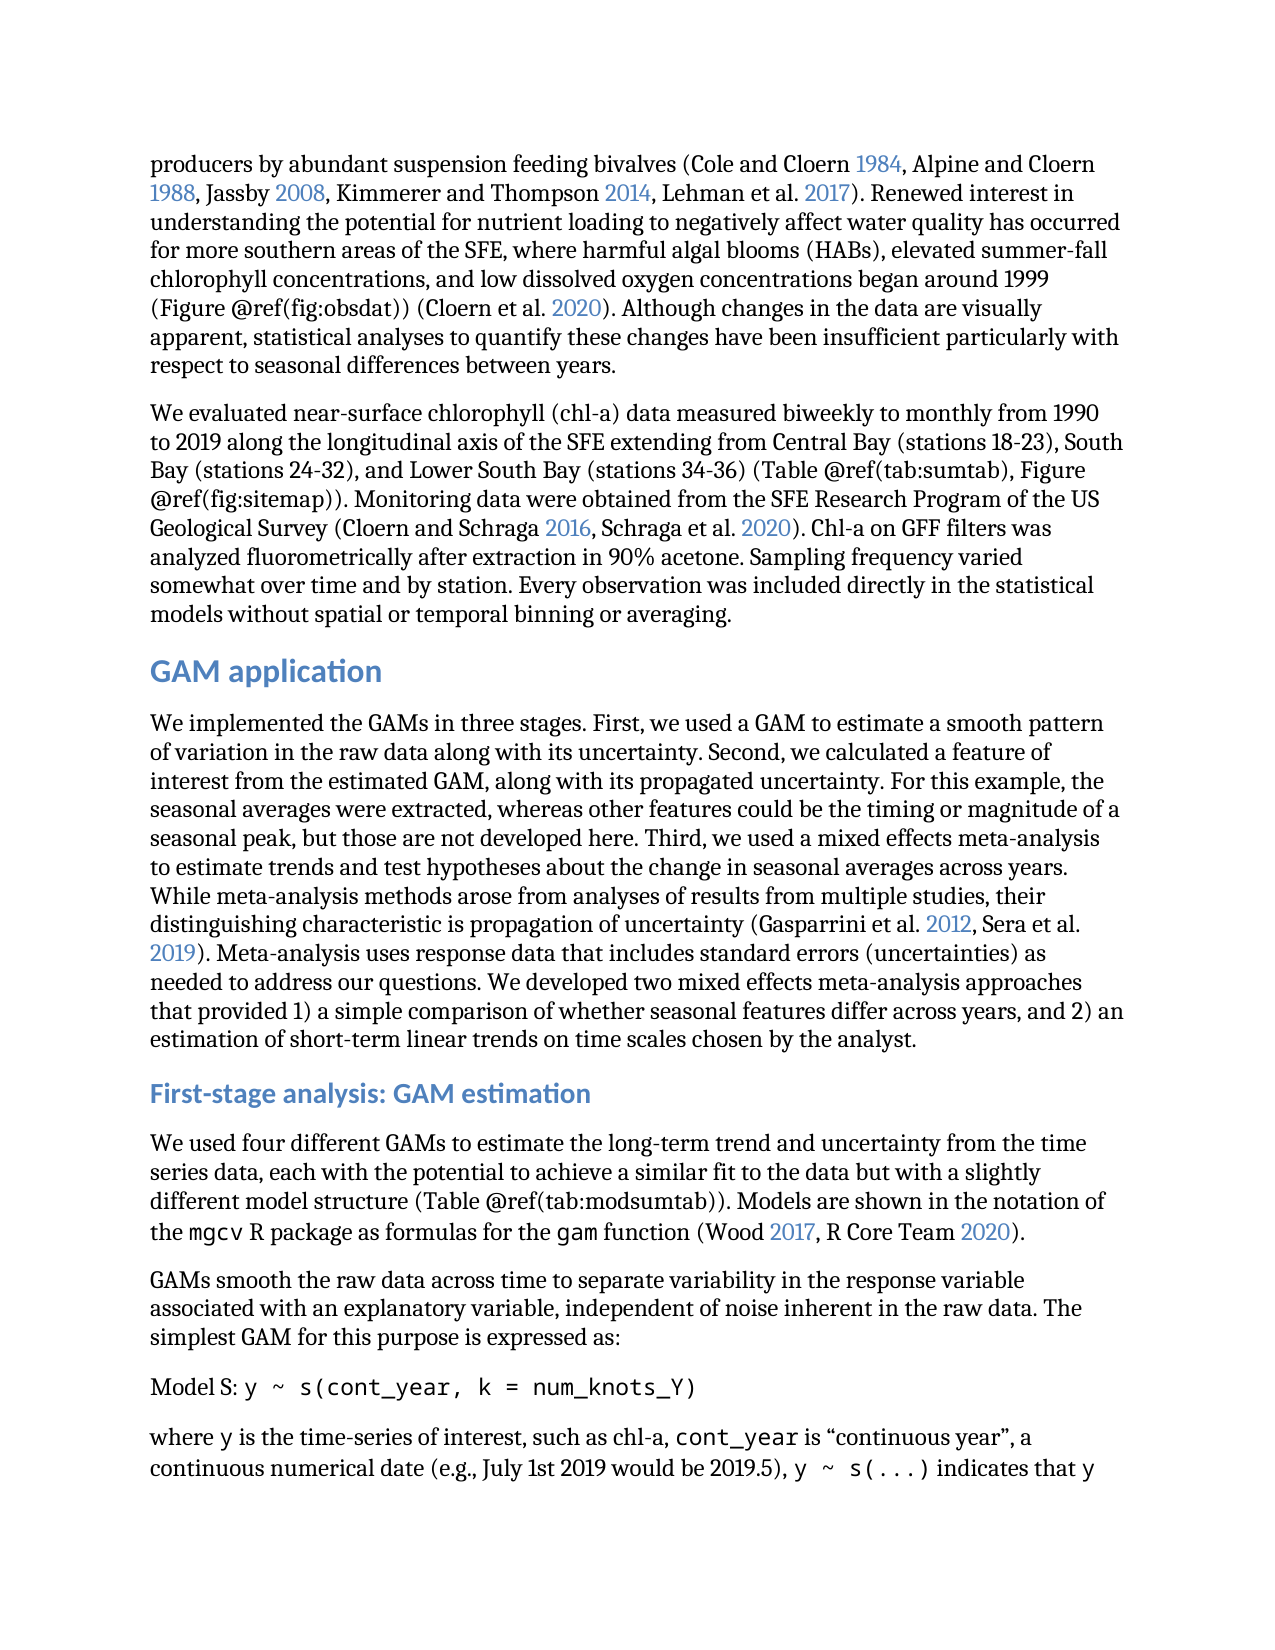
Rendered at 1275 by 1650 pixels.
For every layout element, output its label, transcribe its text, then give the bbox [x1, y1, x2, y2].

subtitle GAM application [150, 649, 1125, 690]
text We evaluated near-surface chlorophyll (chl-a) data measured biweekly to monthly from 1990 to 2019 along the longitudinal axis of the SFE extending from Central Bay (stations 18-23), South Bay (stations 24-32), and Lower South Bay (stations 34-36) (Table @ref(tab:sumtab), Figure @ref(fig:sitemap)). Monitoring data were obtained from the SFE Research Program of the US Geological Survey (Cloern and Schraga 2016, Schraga et al. 2020). Chl-a on GFF filters was analyzed fluorometrically after extraction in 90% acetone. Sampling frequency varied somewhat over time and by station. Every observation was included directly in the statistical models without spatial or temporal binning or averaging. [150, 399, 1125, 629]
text We used four different GAMs to estimate the long-term trend and uncertainty from the time series data, each with the potential to achieve a similar fit to the data but with a slightly different model structure (Table @ref(tab:modsumtab)). Models are shown in the notation of the mgcv R package as formulas for the gam function (Wood 2017, R Core Team 2020). [150, 1129, 1125, 1247]
text We implemented the GAMs in three stages. First, we used a GAM to estimate a smooth pattern of variation in the raw data along with its uncertainty. Second, we calculated a feature of interest from the estimated GAM, along with its propagated uncertainty. For this example, the seasonal averages were extracted, whereas other features could be the timing or magnitude of a seasonal peak, but those are not developed here. Third, we used a mixed effects meta-analysis to estimate trends and test hypotheses about the change in seasonal averages across years. While meta-analysis methods arose from analyses of results from multiple studies, their distinguishing characteristic is propagation of uncertainty (Gasparrini et al. 2012, Sera et al. 2019). Meta-analysis uses response data that includes standard errors (uncertainties) as needed to address our questions. We developed two mixed effects meta-analysis approaches that provided 1) a simple comparison of whether seasonal features differ across years, and 2) an estimation of short-term linear trends on time scales chosen by the analyst. [150, 709, 1125, 1054]
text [150, 1421, 1125, 1483]
text Model S: y ~ s(cont_year, k = num_knots_Y) [150, 1371, 1125, 1402]
text GAMs smooth the raw data across time to separate variability in the response variable associated with an explanatory variable, independent of noise inherent in the raw data. The simplest GAM for this purpose is expressed as: [150, 1266, 1125, 1352]
subtitle First-stage analysis: GAM estimation [150, 1075, 1125, 1111]
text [150, 150, 1125, 380]
